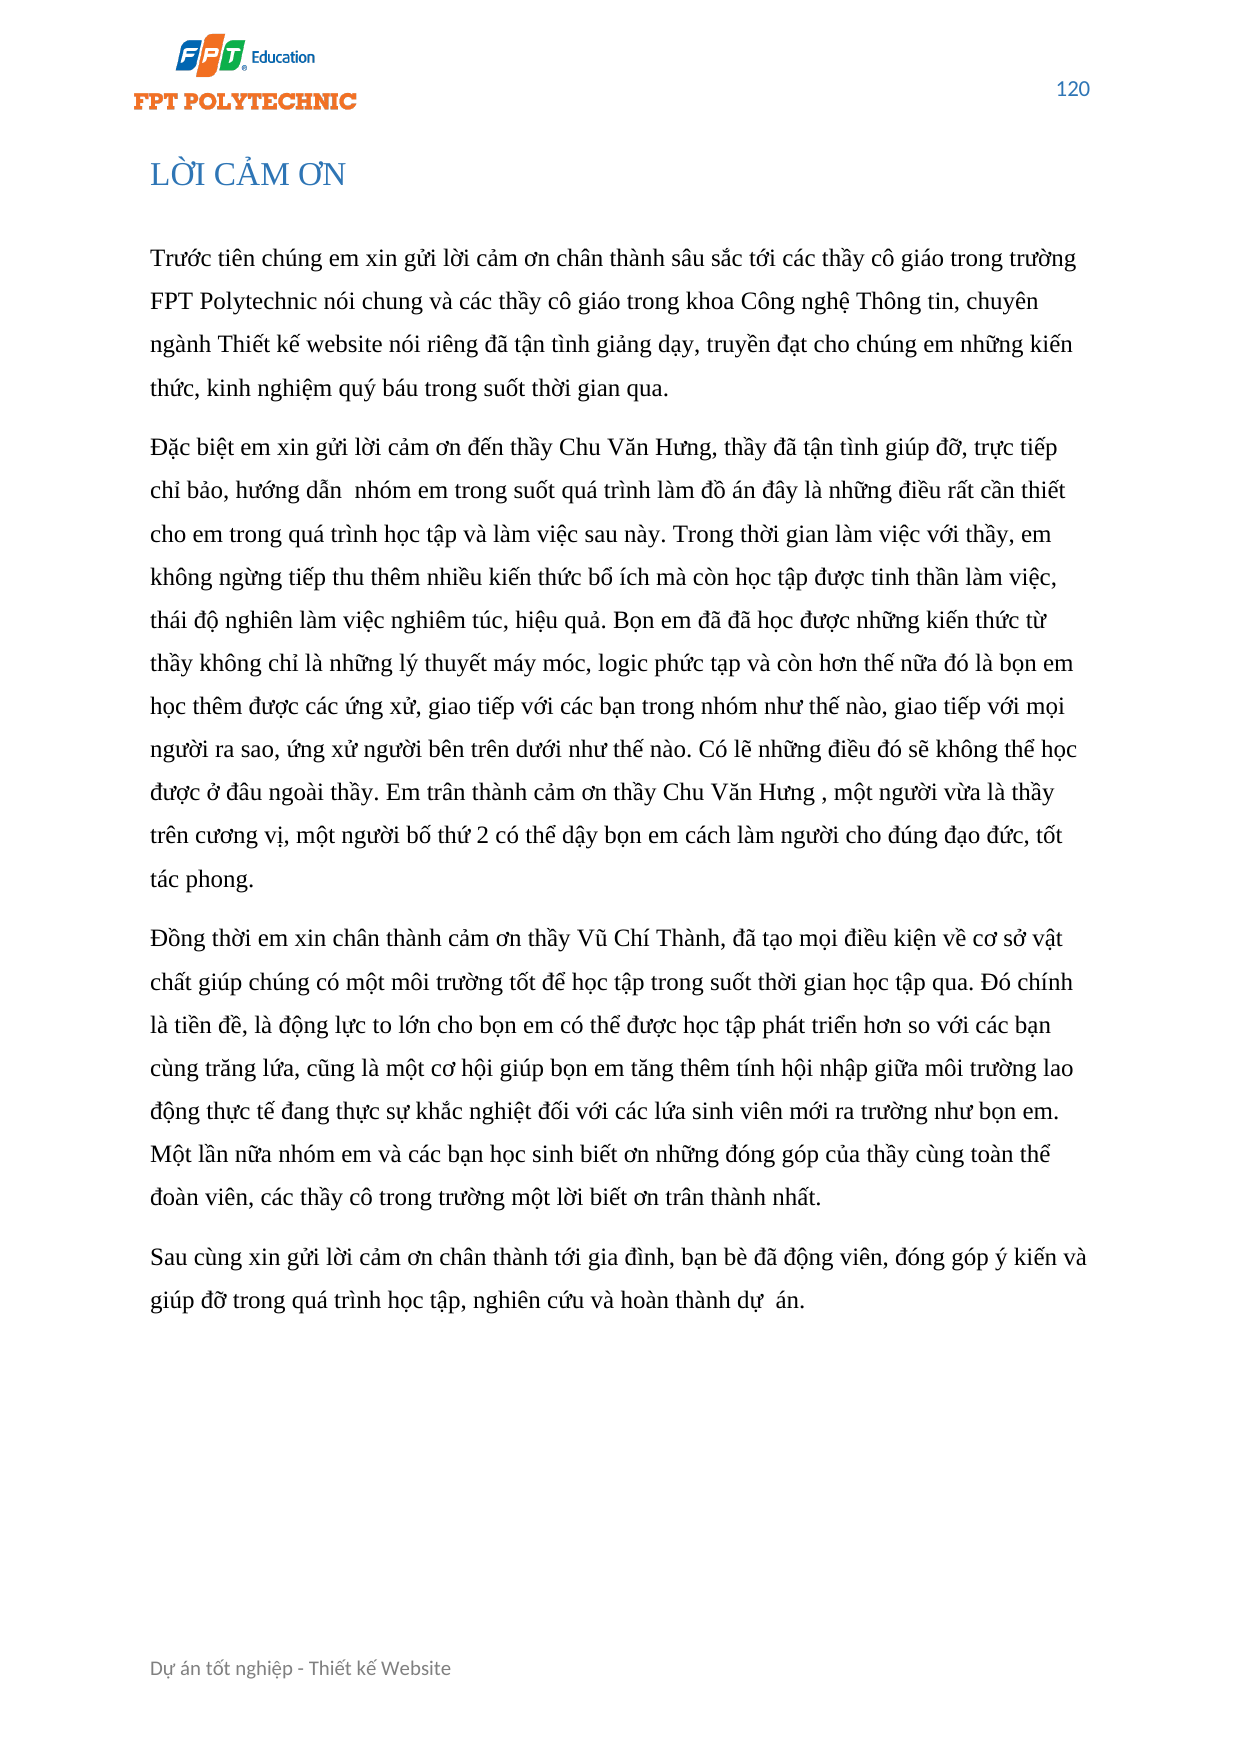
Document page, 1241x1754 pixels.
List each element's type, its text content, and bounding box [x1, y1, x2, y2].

picture [126, 26, 364, 117]
text Đồng thời em xin chân thành cảm ơn thầy Vũ Chí Thành, đã tạo mọi điều kiện về cơ sở vật chất giúp chúng có một môi trường tốt để học tập trong suốt thời gian học tập qua. Đó chính là tiền đề, là động lực to lớn cho bọn em có thể được học tập phát triển hơn so với các bạn cùng trăng lứa, cũng là một cơ hội giúp bọn em tăng thêm tính hội nhập giữa môi trường lao động thực tế đang thực sự khắc nghiệt đối với các lứa sinh viên mới ra trường như bọn em. Một lần nữa nhóm em và các bạn học sinh biết ơn những đóng góp của thầy cùng toàn thể đoàn viên, các thầy cô trong trường một lời biết ơn trân thành nhất. [150, 923, 1090, 1211]
text Trước tiên chúng em xin gửi lời cảm ơn chân thành sâu sắc tới các thầy cô giáo trong trường FPT Polytechnic nói chung và các thầy cô giáo trong khoa Công nghệ Thông tin, chuyên ngành Thiết kế website nói riêng đã tận tình giảng dạy, truyền đạt cho chúng em những kiến thức, kinh nghiệm quý báu trong suốt thời gian qua. [150, 243, 1090, 401]
subtitle LỜI CẢM ƠN [150, 154, 1090, 192]
text Đặc biệt em xin gửi lời cảm ơn đến thầy Chu Văn Hưng, thầy đã tận tình giúp đỡ, trực tiếp chỉ bảo, hướng dẫn nhóm em trong suốt quá trình làm đồ án đây là những điều rất cần thiết cho em trong quá trình học tập và làm việc sau này. Trong thời gian làm việc với thầy, em không ngừng tiếp thu thêm nhiều kiến thức bổ ích mà còn học tập được tinh thần làm việc, thái độ nghiên làm việc nghiêm túc, hiệu quả. Bọn em đã đã học được những kiến thức từ thầy không chỉ là những lý thuyết máy móc, logic phức tạp và còn hơn thế nữa đó là bọn em học thêm được các ứng xử, giao tiếp với các bạn trong nhóm như thế nào, giao tiếp với mọi người ra sao, ứng xử người bên trên dưới như thế nào. Có lẽ những điều đó sẽ không thể học được ở đâu ngoài thầy. Em trân thành cảm ơn thầy Chu Văn Hưng , một người vừa là thầy trên cương vị, một người bố thứ 2 có thể dậy bọn em cách làm người cho đúng đạo đức, tốt tác phong. [150, 432, 1090, 892]
text Sau cùng xin gửi lời cảm ơn chân thành tới gia đình, bạn bè đã động viên, đóng góp ý kiến và giúp đỡ trong quá trình học tập, nghiên cứu và hoàn thành dự án. [150, 1242, 1090, 1314]
